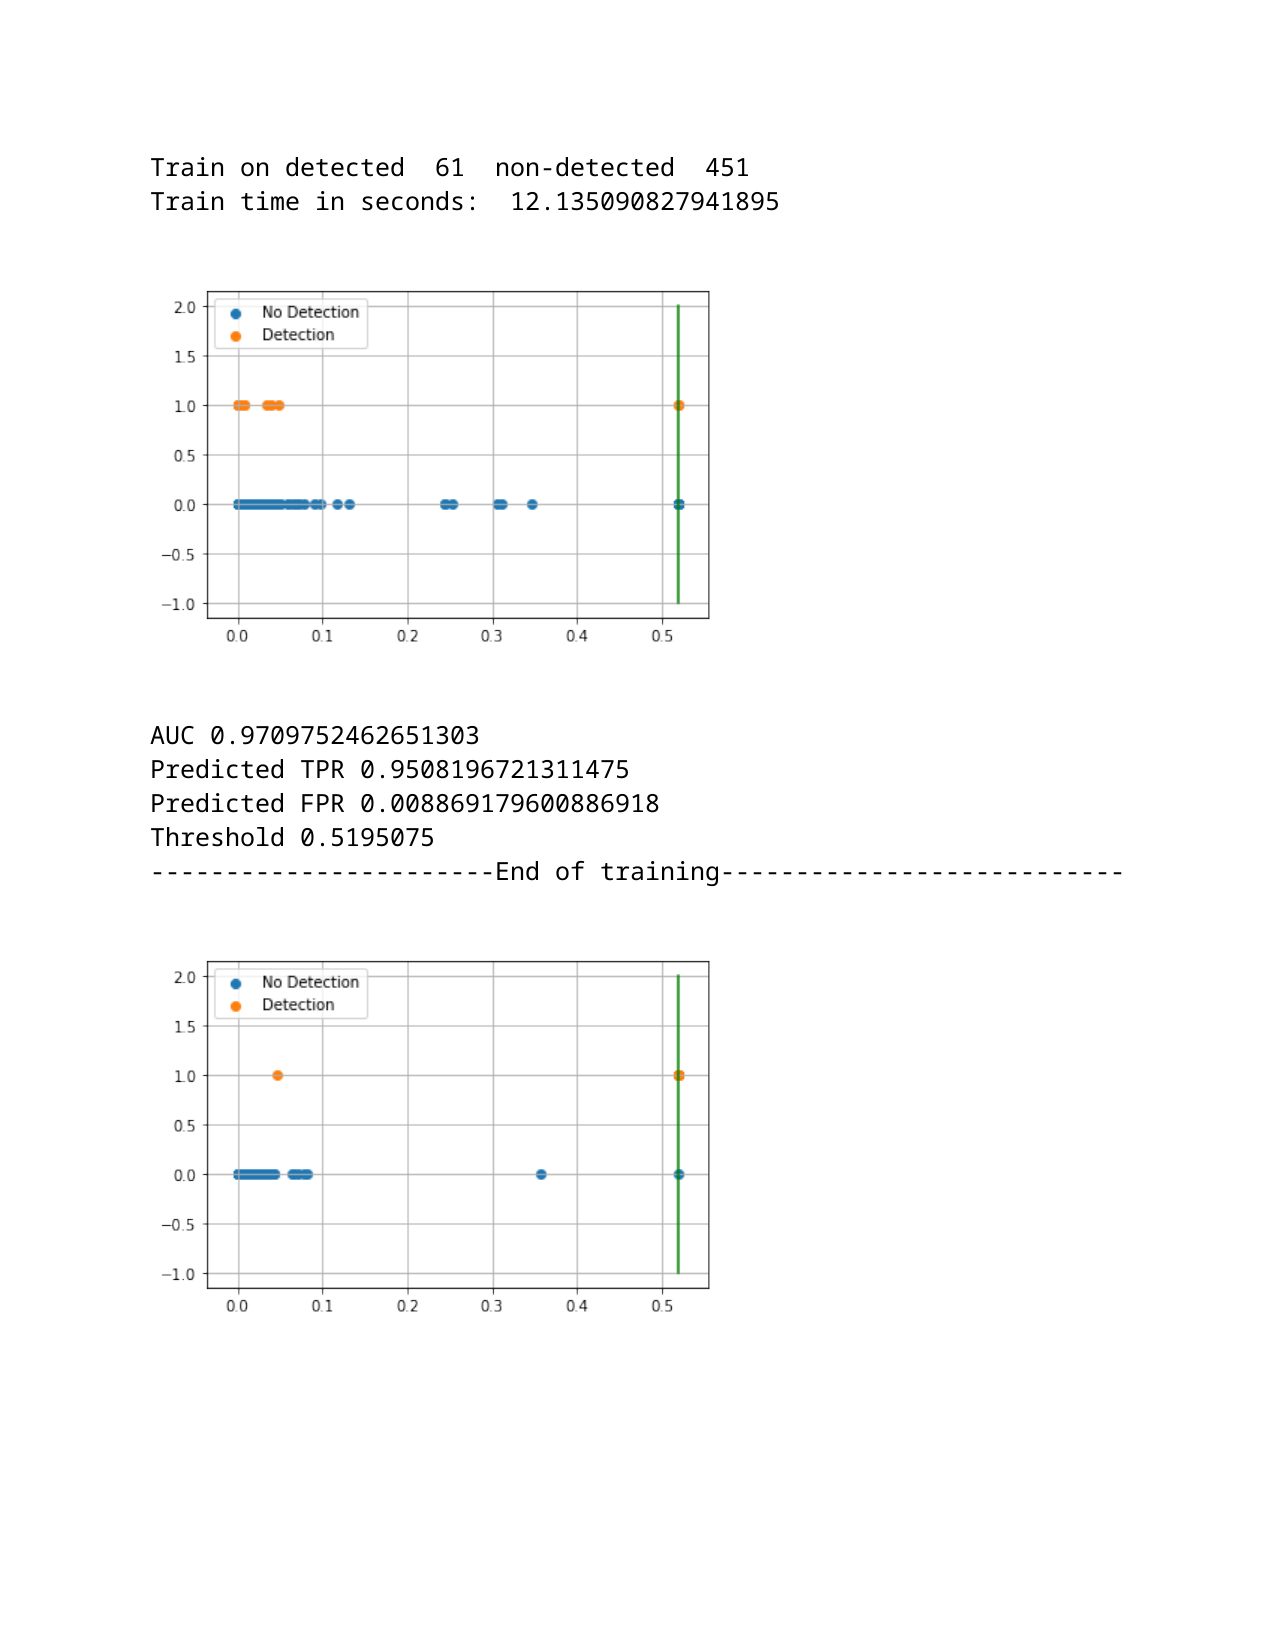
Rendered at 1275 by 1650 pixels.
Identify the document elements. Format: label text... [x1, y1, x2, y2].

text Train on detected 61 non-detected 451 Train time in seconds: 12.135090827941895 [150, 150, 1125, 252]
text AUC 0.9709752462651303 Predicted TPR 0.9508196721311475 Predicted FPR 0.008869179600886918 Threshold 0.5195075 -----------------------End of training--------------------------- [150, 718, 1125, 922]
picture [150, 282, 719, 654]
picture [150, 952, 719, 1324]
